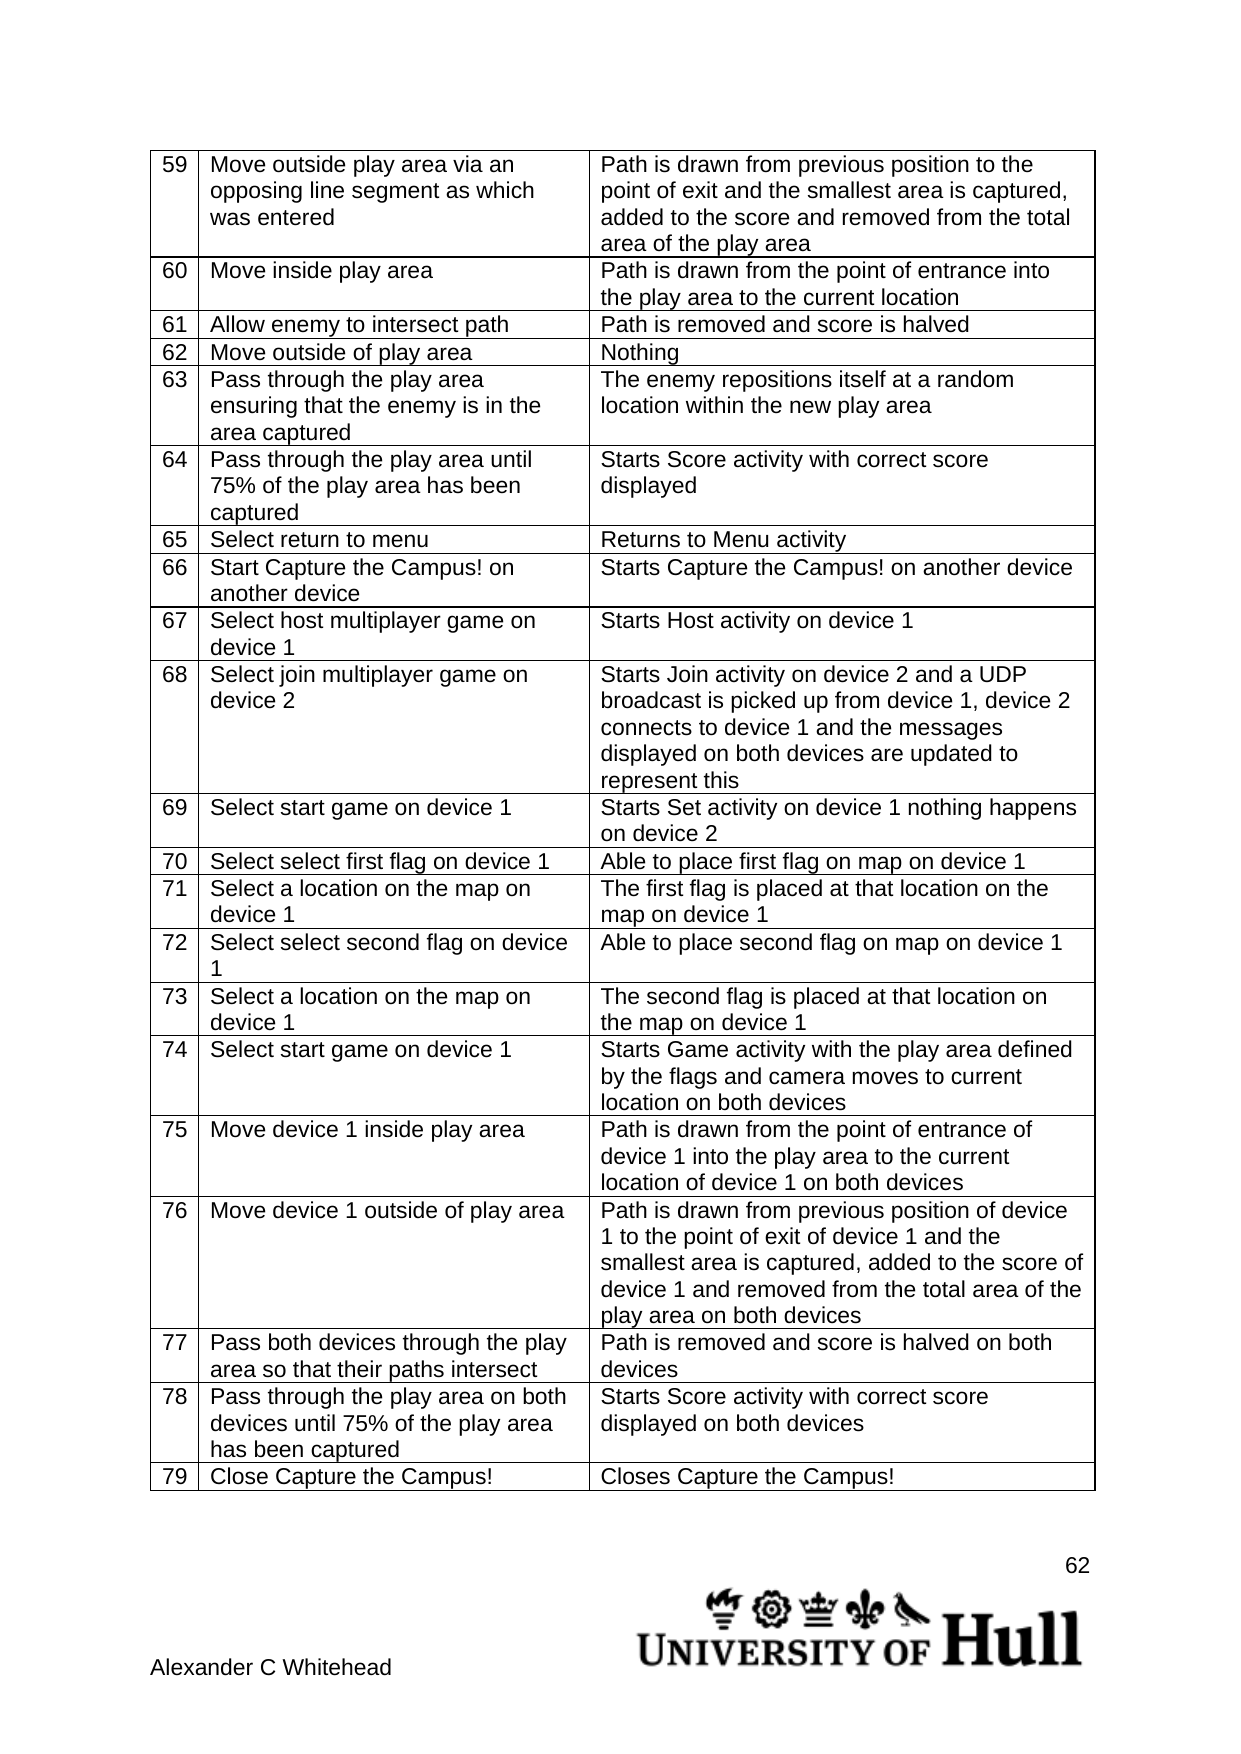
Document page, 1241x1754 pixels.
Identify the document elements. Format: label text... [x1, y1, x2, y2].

table_cell 78 [151, 1383, 198, 1462]
table_cell Select select first flag on device 1 [199, 848, 589, 874]
table_cell 77 [151, 1329, 198, 1382]
table_cell Move device 1 inside play area [199, 1116, 589, 1196]
table_cell Move outside of play area [199, 339, 589, 365]
table_cell Pass through the play area on both devices until 75% of the play area has been captured [199, 1383, 589, 1462]
table_cell 63 [151, 366, 198, 445]
table_cell Move device 1 outside of play area [199, 1197, 589, 1328]
table_cell Starts Score activity with correct score displayed [590, 446, 1094, 525]
table_cell 65 [151, 526, 198, 553]
table_cell Select start game on device 1 [199, 794, 589, 847]
table_cell Starts Game activity with the play area defined by the flags and camera moves to current location on both devices [590, 1036, 1094, 1115]
table_cell Starts Join activity on device 2 and a UDP broadcast is picked up from device 1, device 2 connects to device 1 and the messages displayed on both devices are updated to represent this [590, 661, 1094, 793]
table_cell Select select second flag on device 1 [199, 929, 589, 982]
table_cell Pass through the play area ensuring that the enemy is in the area captured [199, 366, 589, 445]
table_cell Starts Host activity on device 1 [590, 608, 1094, 660]
table_cell Pass through the play area until 75% of the play area has been captured [199, 446, 589, 525]
table_cell Path is drawn from the point of entrance of device 1 into the play area to the current location of device 1 on both devices [590, 1116, 1094, 1196]
table_cell The second flag is placed at that location on the map on device 1 [590, 983, 1094, 1035]
table_cell 59 [151, 151, 198, 256]
table_cell Path is removed and score is halved [590, 311, 1094, 338]
table_cell Select host multiplayer game on device 1 [199, 608, 589, 660]
table_cell Path is drawn from previous position of device 1 to the point of exit of device 1 and the smallest area is captured, added to the score of device 1 and removed from the total area of the play area on both devices [590, 1197, 1094, 1328]
table_cell 72 [151, 929, 198, 982]
table_cell Select start game on device 1 [199, 1036, 589, 1115]
table_cell Returns to Menu activity [590, 526, 1094, 553]
table_cell Nothing [590, 339, 1094, 365]
table_cell Close Capture the Campus! [199, 1463, 589, 1489]
table_cell Starts Set activity on device 1 nothing happens on device 2 [590, 794, 1094, 847]
table_cell Select a location on the map on device 1 [199, 875, 589, 928]
table_cell Select join multiplayer game on device 2 [199, 661, 589, 793]
table_cell 75 [151, 1116, 198, 1196]
table_cell Move inside play area [199, 258, 589, 310]
table_cell 62 [151, 339, 198, 365]
table_cell 61 [151, 311, 198, 338]
table_cell 66 [151, 554, 198, 606]
table_cell Starts Score activity with correct score displayed on both devices [590, 1383, 1094, 1462]
table_cell Move outside play area via an opposing line segment as which was entered [199, 151, 589, 256]
table_cell 74 [151, 1036, 198, 1115]
table_cell 79 [151, 1463, 198, 1489]
table_cell 60 [151, 258, 198, 310]
table_cell 67 [151, 608, 198, 660]
table_cell Start Capture the Campus! on another device [199, 554, 589, 606]
table_cell Starts Capture the Campus! on another device [590, 554, 1094, 606]
table_cell Able to place second flag on map on device 1 [590, 929, 1094, 982]
table_cell Path is removed and score is halved on both devices [590, 1329, 1094, 1382]
picture [630, 1578, 1091, 1676]
table_cell 73 [151, 983, 198, 1035]
table_cell 64 [151, 446, 198, 525]
table_cell Closes Capture the Campus! [590, 1463, 1094, 1489]
table_cell Able to place first flag on map on device 1 [590, 848, 1094, 874]
table_cell 68 [151, 661, 198, 793]
table_cell 76 [151, 1197, 198, 1328]
table_cell Allow enemy to intersect path [199, 311, 589, 338]
table_cell Pass both devices through the play area so that their paths intersect [199, 1329, 589, 1382]
table_cell The enemy repositions itself at a random location within the new play area [590, 366, 1094, 445]
table_cell Select return to menu [199, 526, 589, 553]
table_cell The first flag is placed at that location on the map on device 1 [590, 875, 1094, 928]
table_cell 71 [151, 875, 198, 928]
table_cell Path is drawn from the point of entrance into the play area to the current location [590, 258, 1094, 310]
table_cell 70 [151, 848, 198, 874]
table_cell Select a location on the map on device 1 [199, 983, 589, 1035]
table_cell 69 [151, 794, 198, 847]
